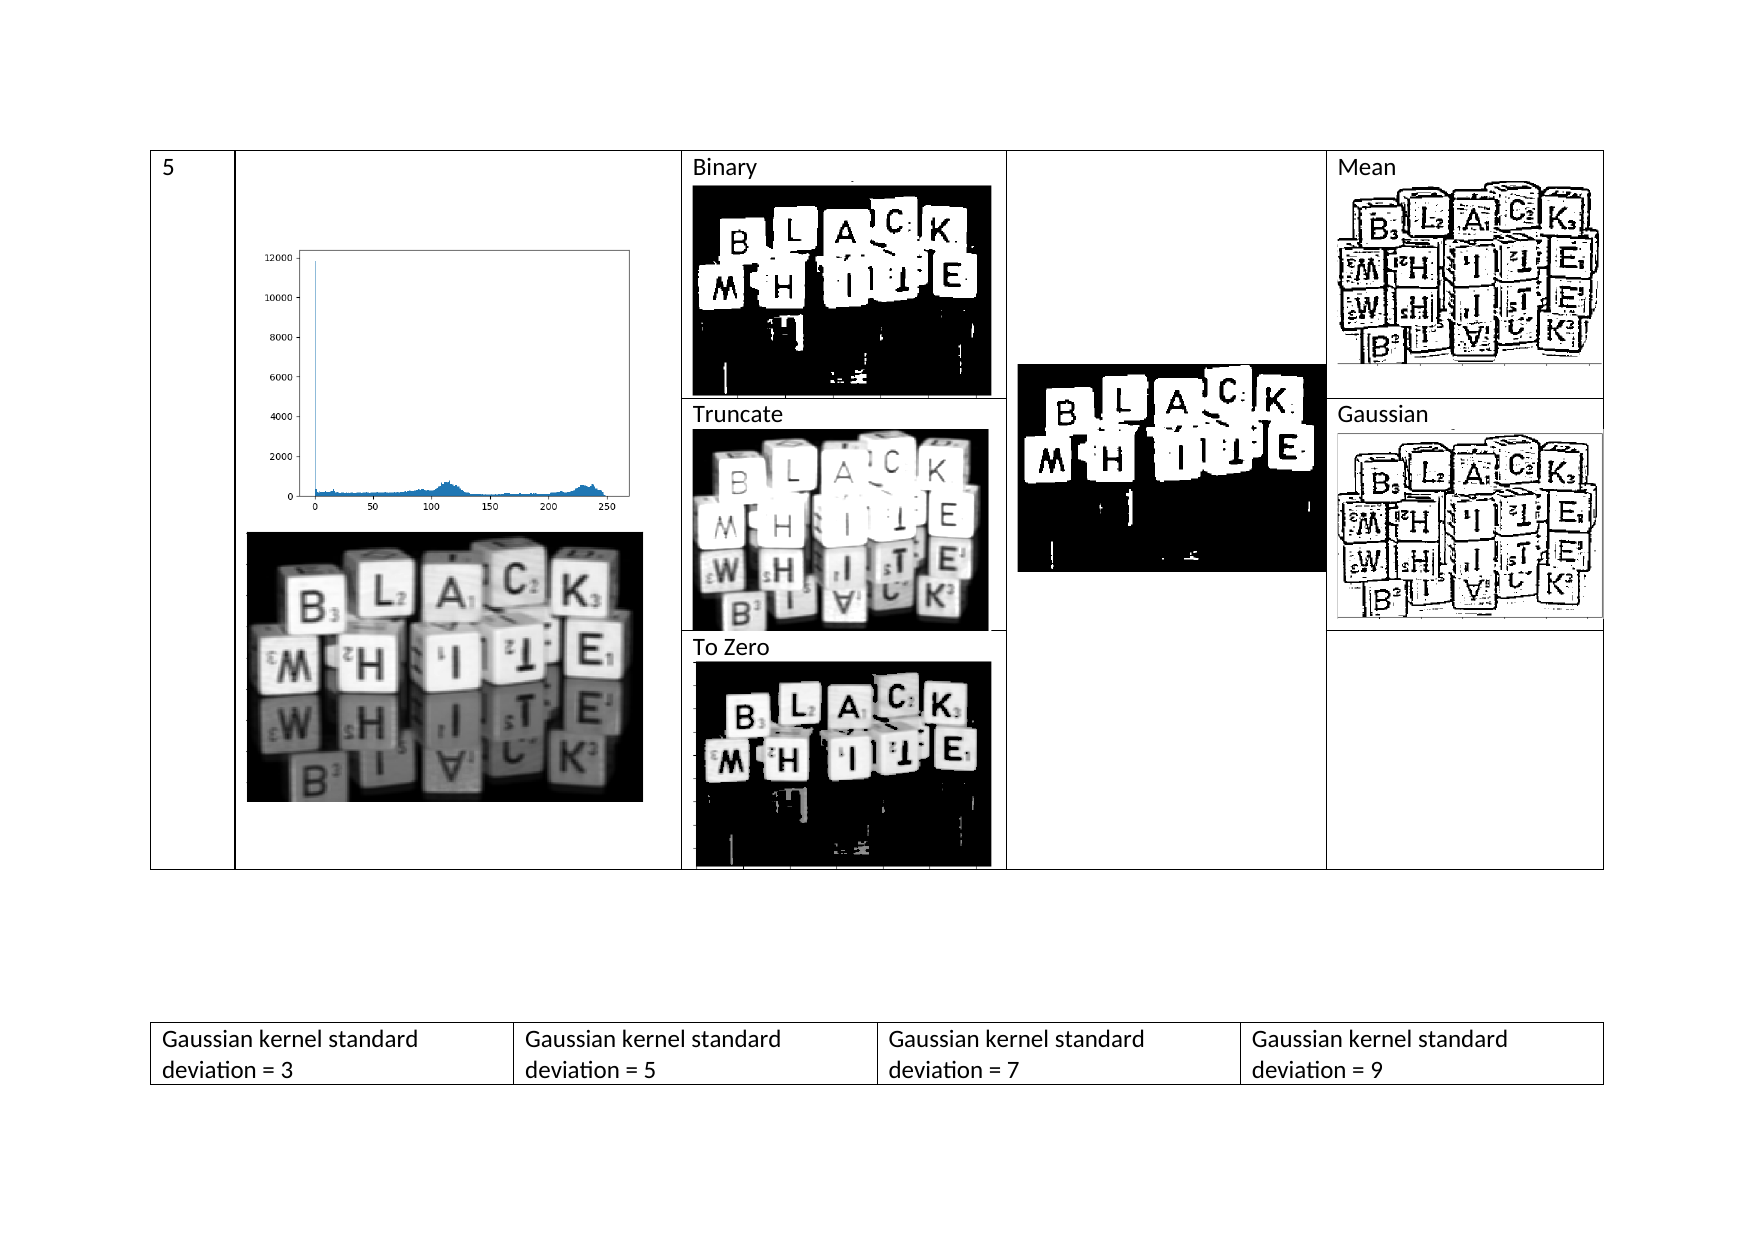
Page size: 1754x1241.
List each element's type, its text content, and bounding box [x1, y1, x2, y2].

table_cell To Zero [682, 631, 1006, 869]
picture [1337, 181, 1602, 366]
table_cell Binary [682, 151, 1006, 397]
table_cell [1007, 151, 1326, 869]
picture [1017, 364, 1327, 572]
picture [692, 181, 992, 398]
table_cell Mean [1327, 151, 1603, 397]
picture [1337, 429, 1604, 619]
table_cell [1327, 631, 1603, 869]
picture [692, 661, 992, 869]
table_header Gaussian kernel standard deviation = 5 [514, 1023, 877, 1084]
picture [692, 429, 992, 631]
table_header Gaussian kernel standard deviation = 3 [151, 1023, 513, 1084]
table_cell Truncate [682, 399, 1006, 630]
table_header Gaussian kernel standard deviation = 9 [1241, 1023, 1603, 1084]
picture [246, 212, 671, 802]
table_cell 5 [151, 151, 234, 869]
table_cell Gaussian [1327, 399, 1603, 630]
table_header Gaussian kernel standard deviation = 7 [878, 1023, 1240, 1084]
table_cell [236, 151, 681, 869]
